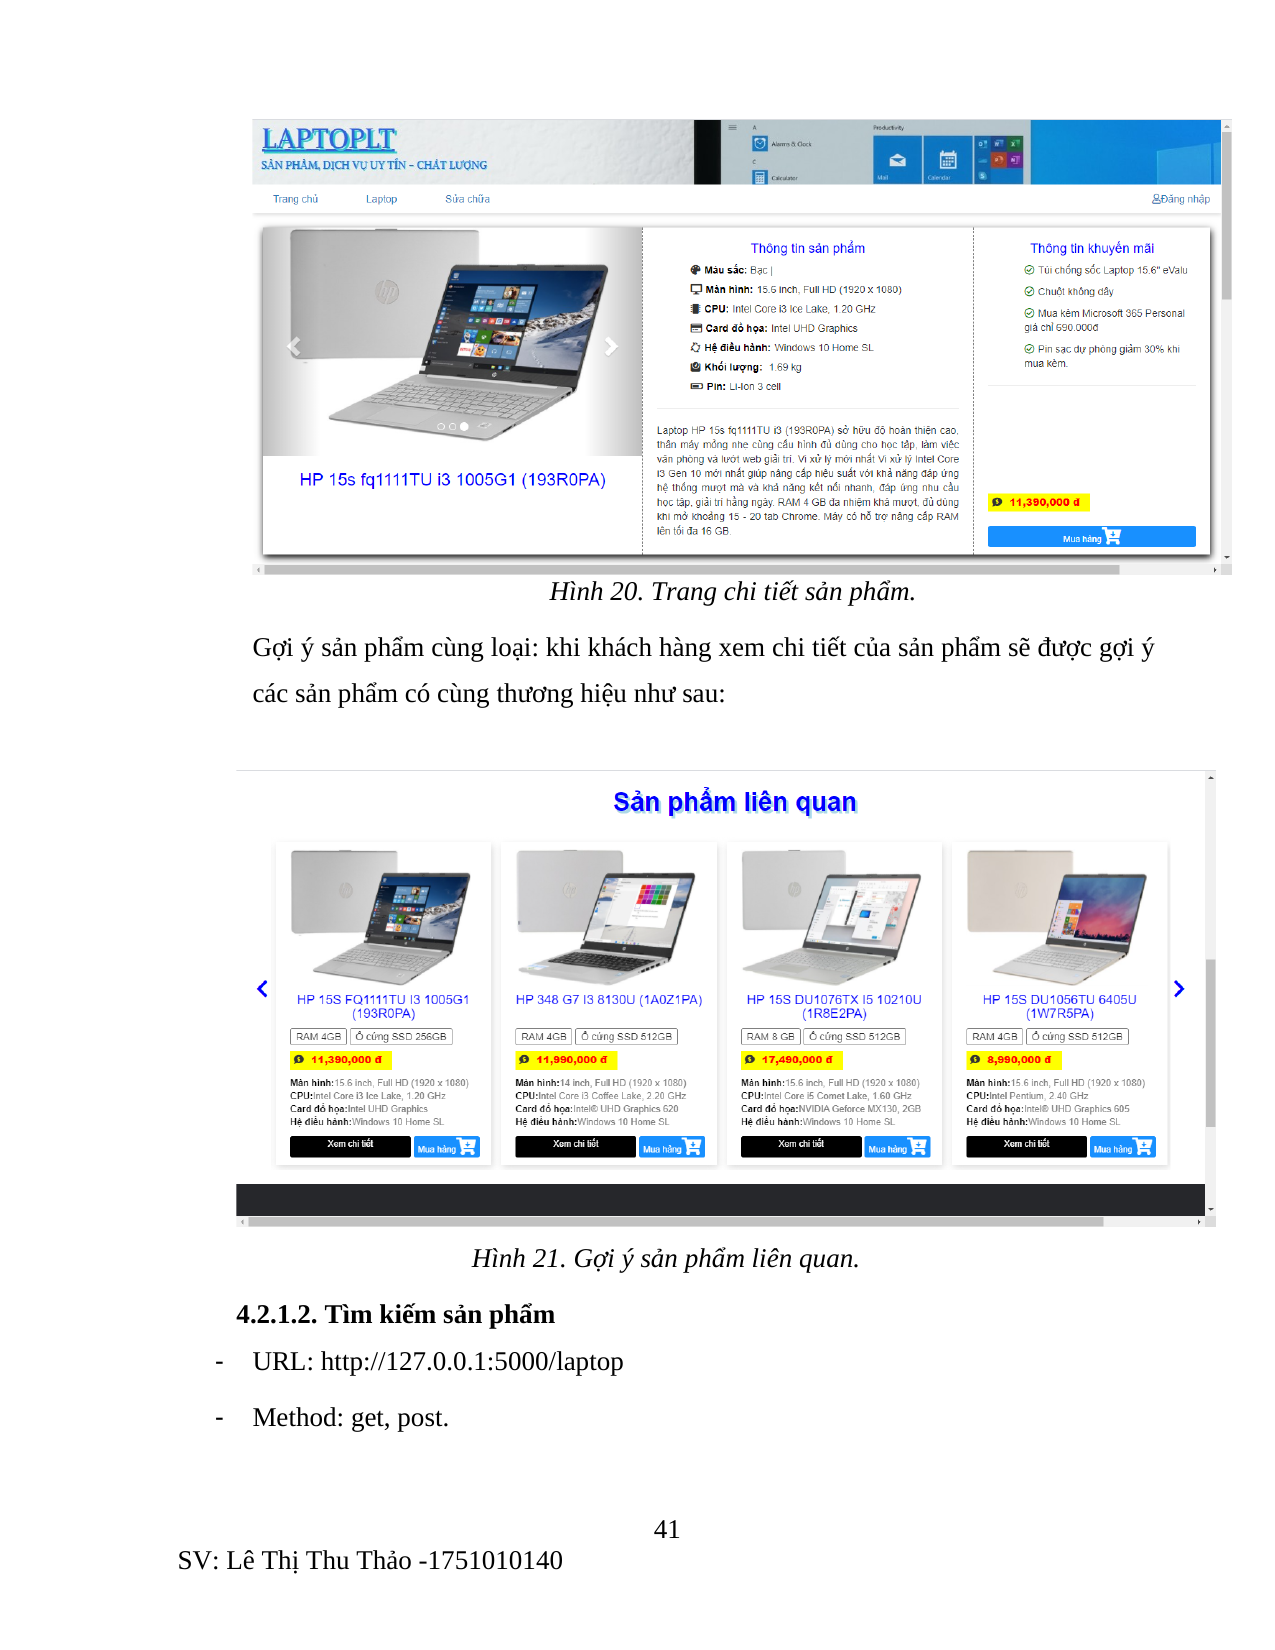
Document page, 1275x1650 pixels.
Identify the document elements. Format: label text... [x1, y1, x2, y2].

text Gợi ý sản phẩm cùng loại: khi khách hàng xem chi tiết của sản phẩm sẽ được gợi ý các sản phẩm có cùng thương hiệu như sau: [252, 631, 1157, 708]
text Hình 20. Trang chi tiết sản phẩm. [311, 575, 1157, 606]
list URL: http://127.0.0.1:5000/laptop [215, 1342, 1157, 1379]
list Method: get, post. [215, 1397, 1157, 1434]
subtitle Tìm kiếm sản phẩm [236, 1298, 1157, 1329]
text Hình 21. Gợi ý sản phẩm liên quan. [177, 1242, 1157, 1273]
